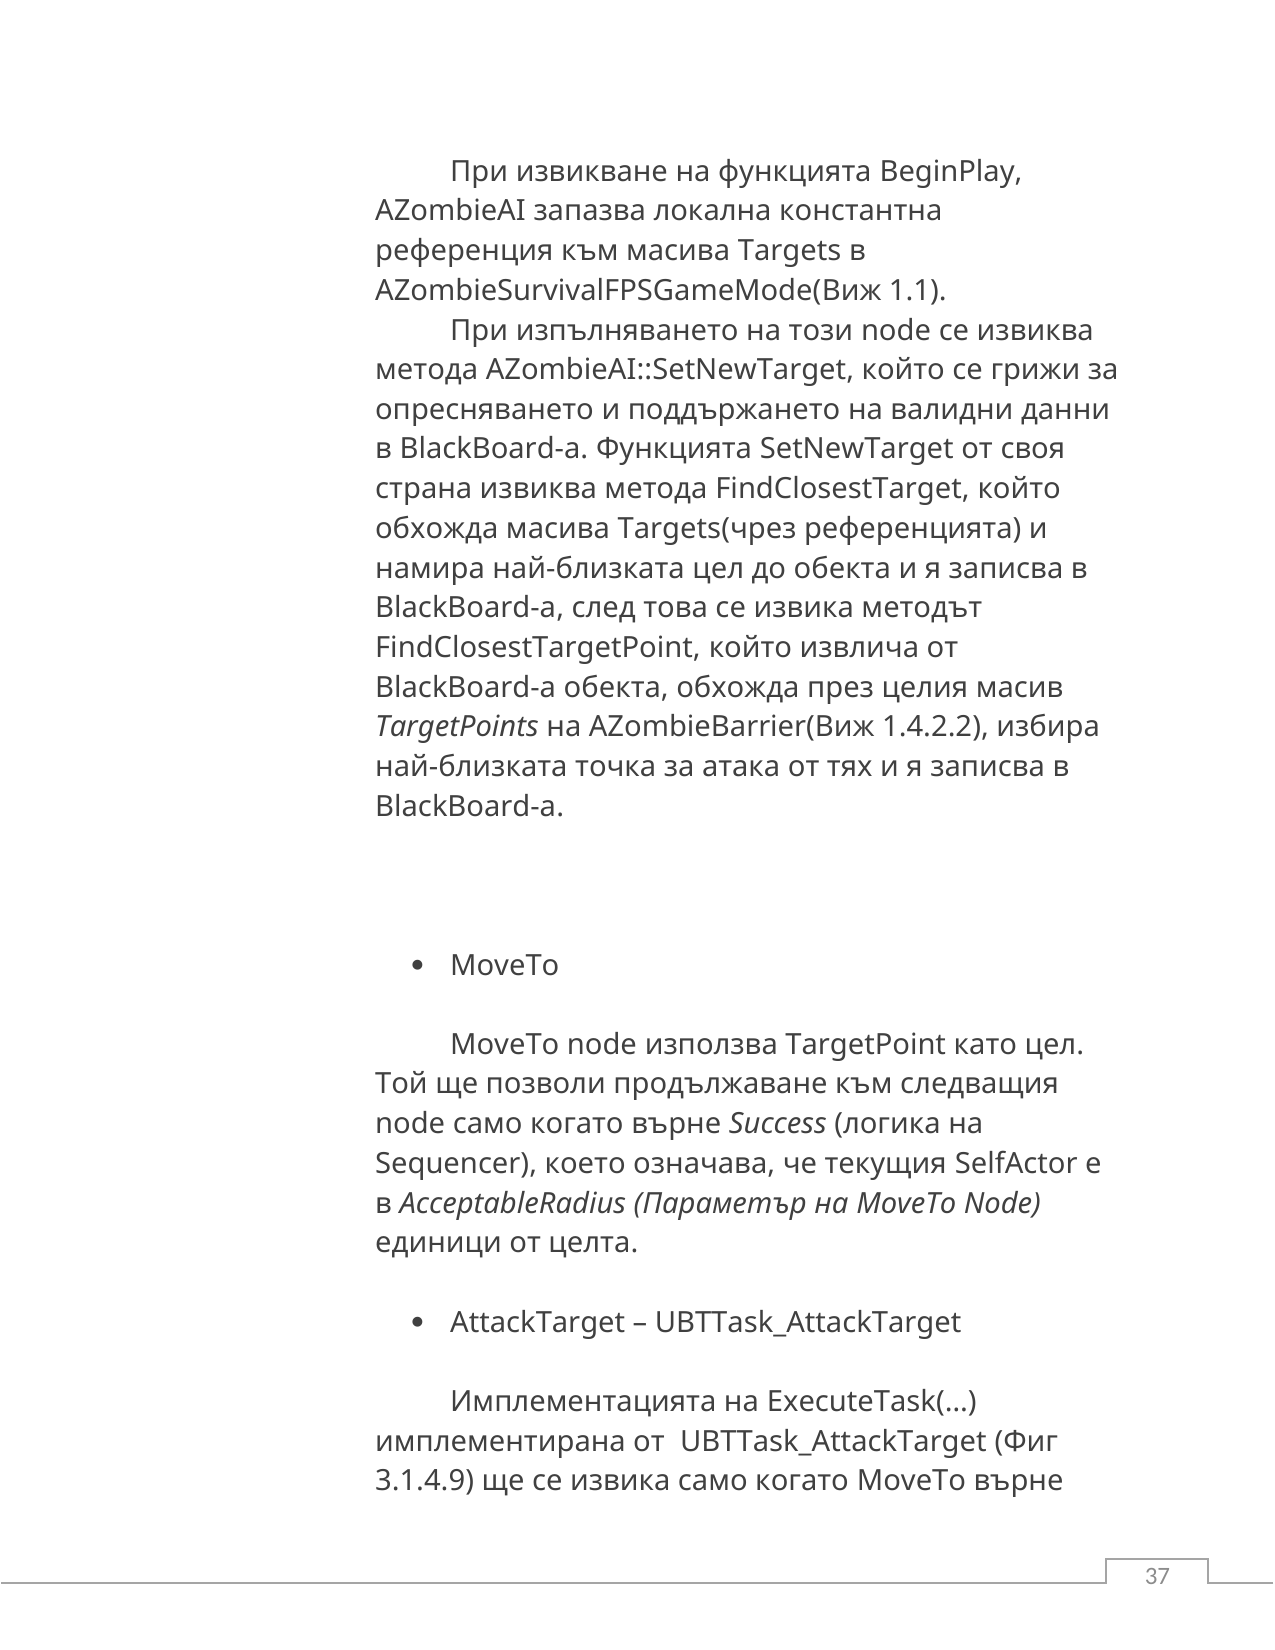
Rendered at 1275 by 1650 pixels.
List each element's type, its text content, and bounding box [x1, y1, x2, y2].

list MoveTo [412, 944, 1125, 983]
list AttackTarget – UBTTask_AttackTarget [412, 1301, 1125, 1341]
text При изпълняването на този node се извиква метода AZombieAI::SetNewTarget, който се грижи за опресняването и поддържането на валидни данни в BlackBoard-a. Функцията SetNewTarget от своя страна извиква метода FindClosestTarget, който обхожда масива Targets(чрез референцията) и намира най-близката цел до обекта и я записва в BlackBoard-a, след това се извика методът FindClosestTargetPoint, който извлича от BlackBoard-a обекта, обхожда през целия масив TargetPoints на AZombieBarrier(Виж 1.4.2.2), избира най-близката точка за атака от тях и я записва в BlackBoard-a. [375, 309, 1125, 825]
text При извикване на функцията BeginPlay, AZombieAI запазва локална константна референция към масива Targets в AZombieSurvivalFPSGameMode(Виж 1.1). [375, 150, 1125, 309]
text MoveTo node използва TargetPoint като цел. Той ще позволи продължаване към следващия node само когато върне Success (логика на Sequencer), което означава, че текущия SelfActor е в AcceptableRadius (Параметър на MoveTo Node) единици от целта. [375, 1023, 1125, 1261]
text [375, 1380, 1125, 1499]
